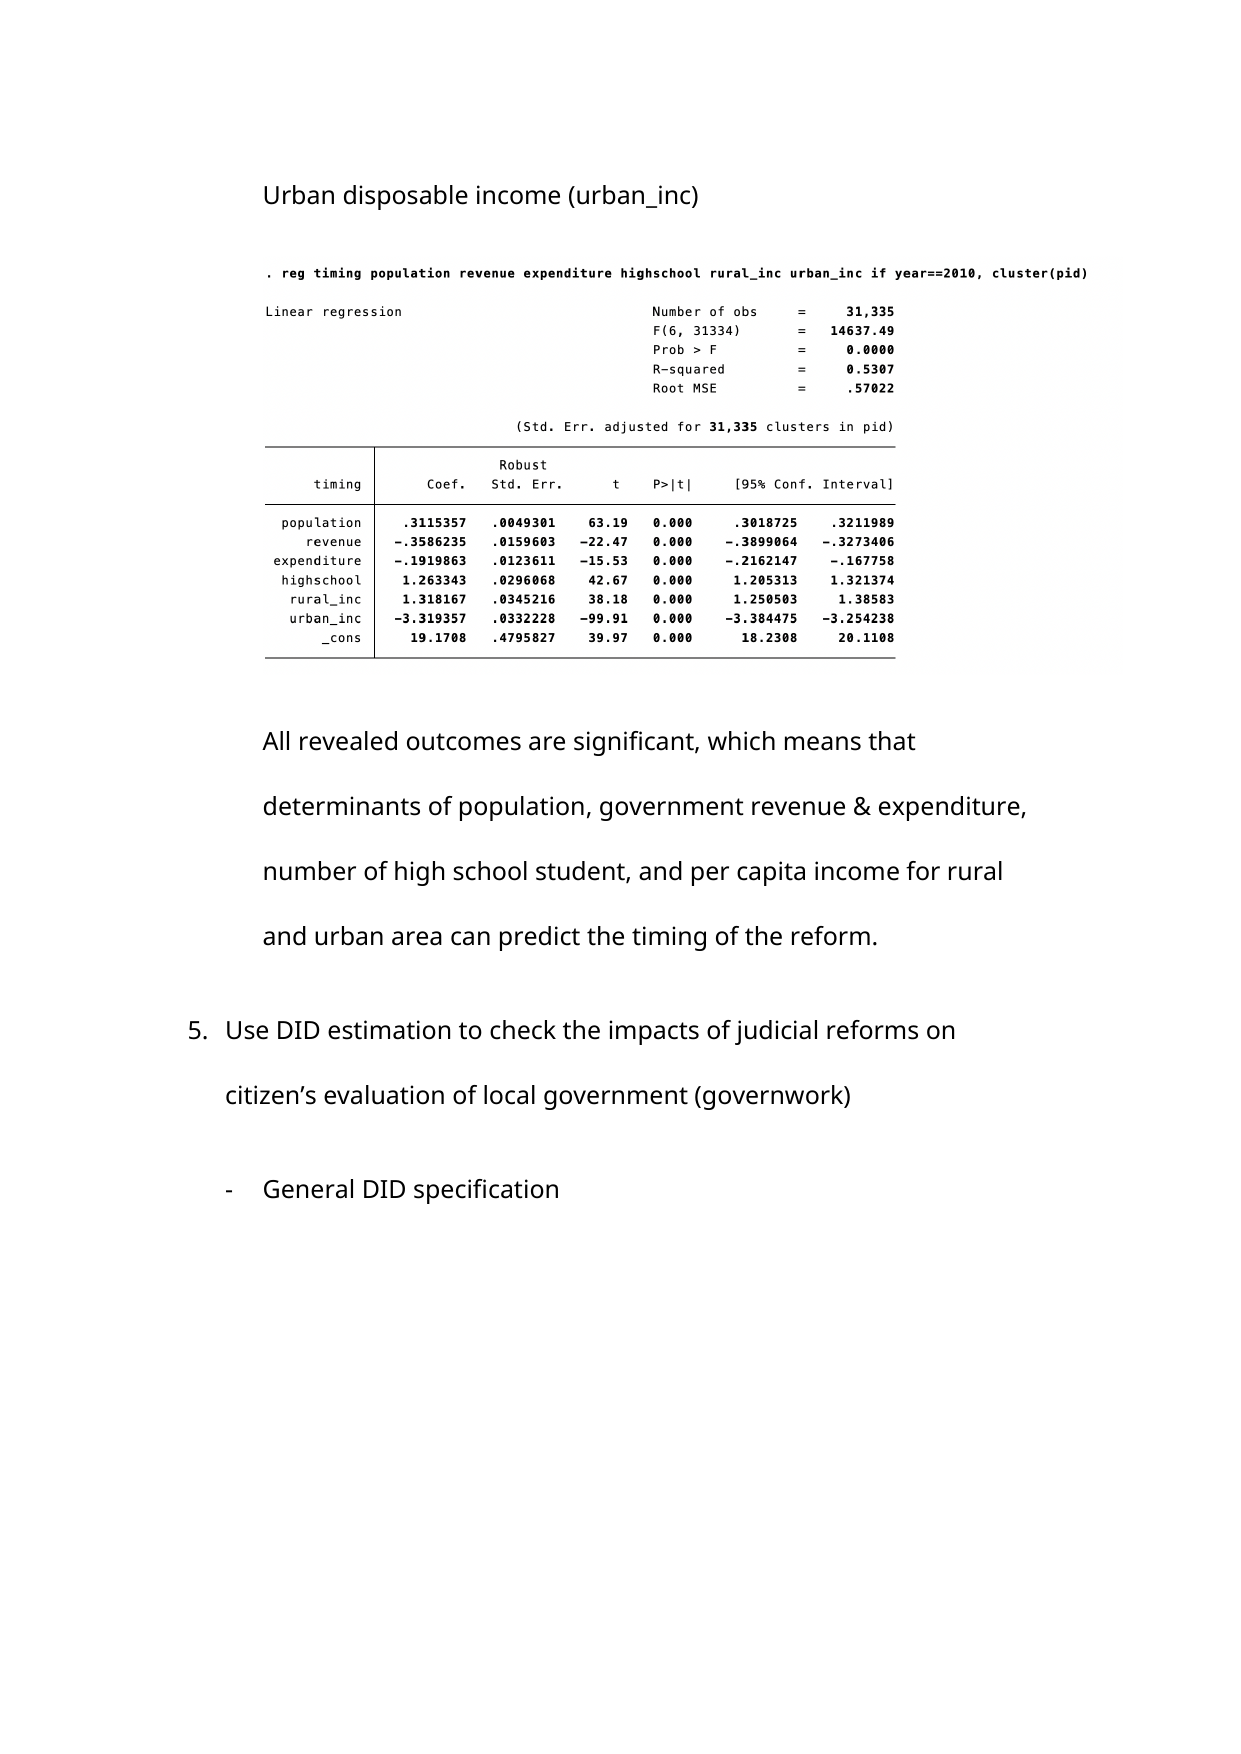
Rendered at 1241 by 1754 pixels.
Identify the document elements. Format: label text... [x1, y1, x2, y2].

text All revealed outcomes are significant, which means that determinants of population, government revenue & expenditure, number of high school student, and per capita income for rural and urban area can predict the timing of the reform. [262, 708, 1053, 968]
text Urban disposable income (urban_inc) [262, 162, 1053, 227]
list General DID specification [225, 1156, 1053, 1221]
list Use DID estimation to check the impacts of judicial reforms on citizen’s evaluation of local government (governwork) [187, 997, 1053, 1127]
picture [262, 256, 1123, 675]
